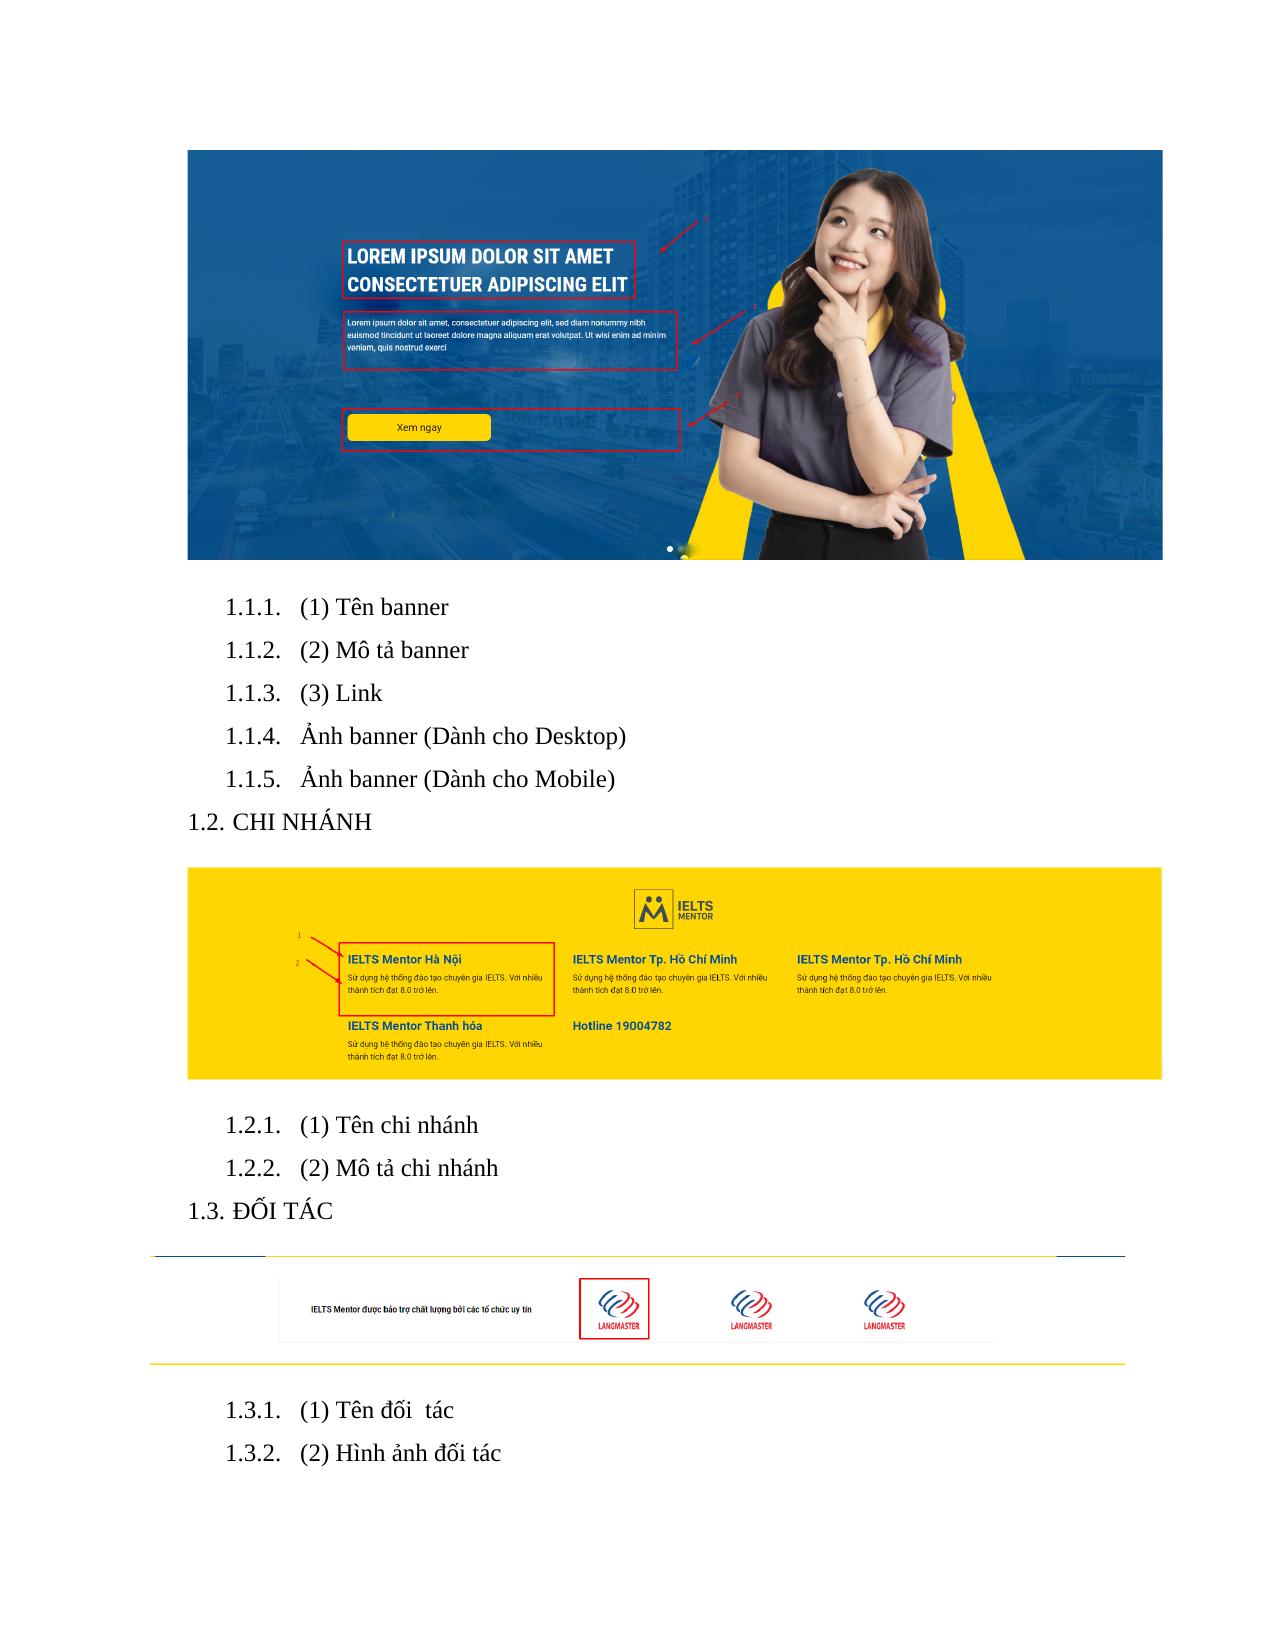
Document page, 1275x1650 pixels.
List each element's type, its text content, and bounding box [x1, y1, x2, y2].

list (1) Tên banner [225, 592, 1125, 620]
list (2) Mô tả banner [225, 635, 1125, 663]
list CHI NHÁNH [187, 807, 1125, 836]
list (1) Tên chi nhánh [225, 1110, 1125, 1139]
picture [187, 867, 1163, 1080]
list (3) Link [225, 678, 1125, 707]
picture [150, 1256, 1125, 1365]
list (1) Tên đối tác [225, 1395, 1125, 1424]
list Ảnh banner (Dành cho Mobile) [225, 764, 1125, 793]
picture [187, 150, 1163, 561]
list (2) Hình ảnh đối tác [225, 1438, 1125, 1467]
list ĐỐI TÁC [187, 1196, 1125, 1225]
list (2) Mô tả chi nhánh [225, 1153, 1125, 1182]
list Ảnh banner (Dành cho Desktop) [225, 721, 1125, 750]
